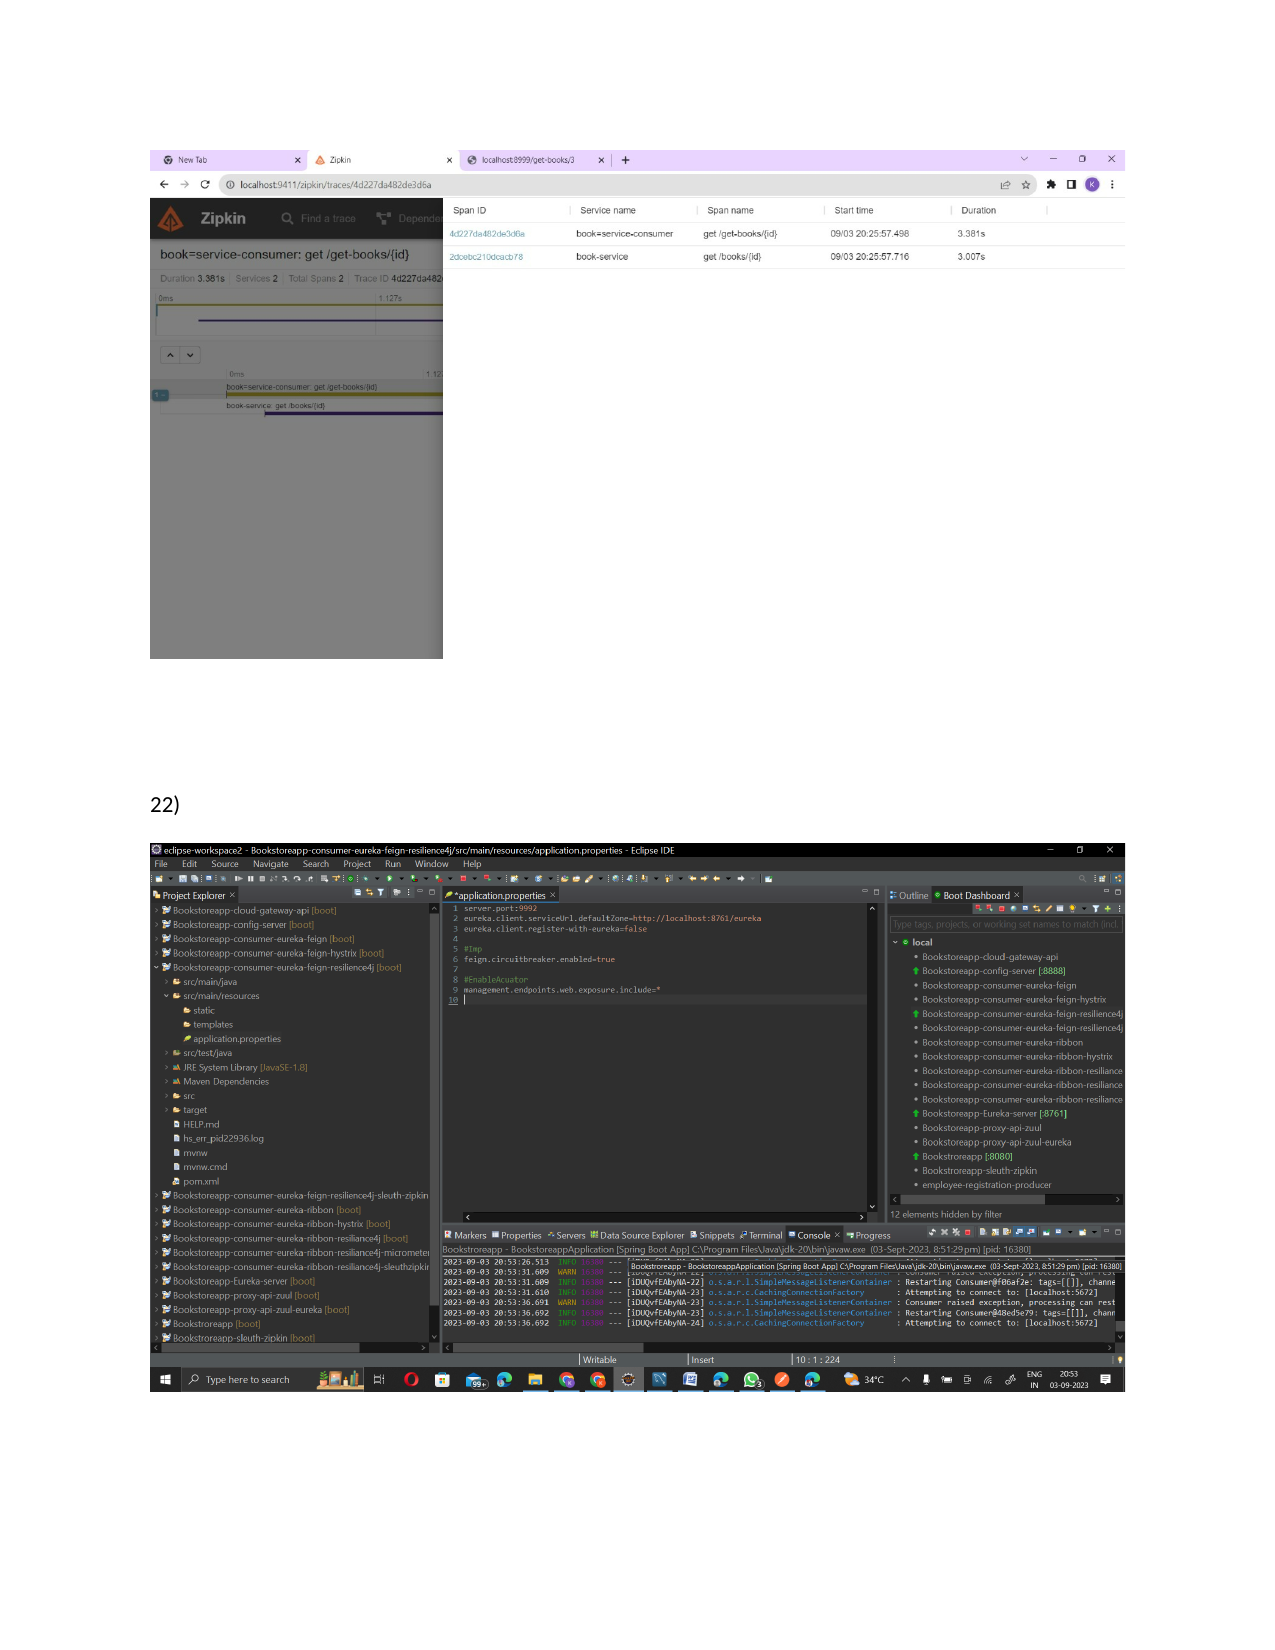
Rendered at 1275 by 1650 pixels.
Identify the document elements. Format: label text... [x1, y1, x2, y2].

picture [150, 843, 1125, 1392]
picture [150, 150, 1125, 659]
text 22) [150, 790, 1125, 818]
